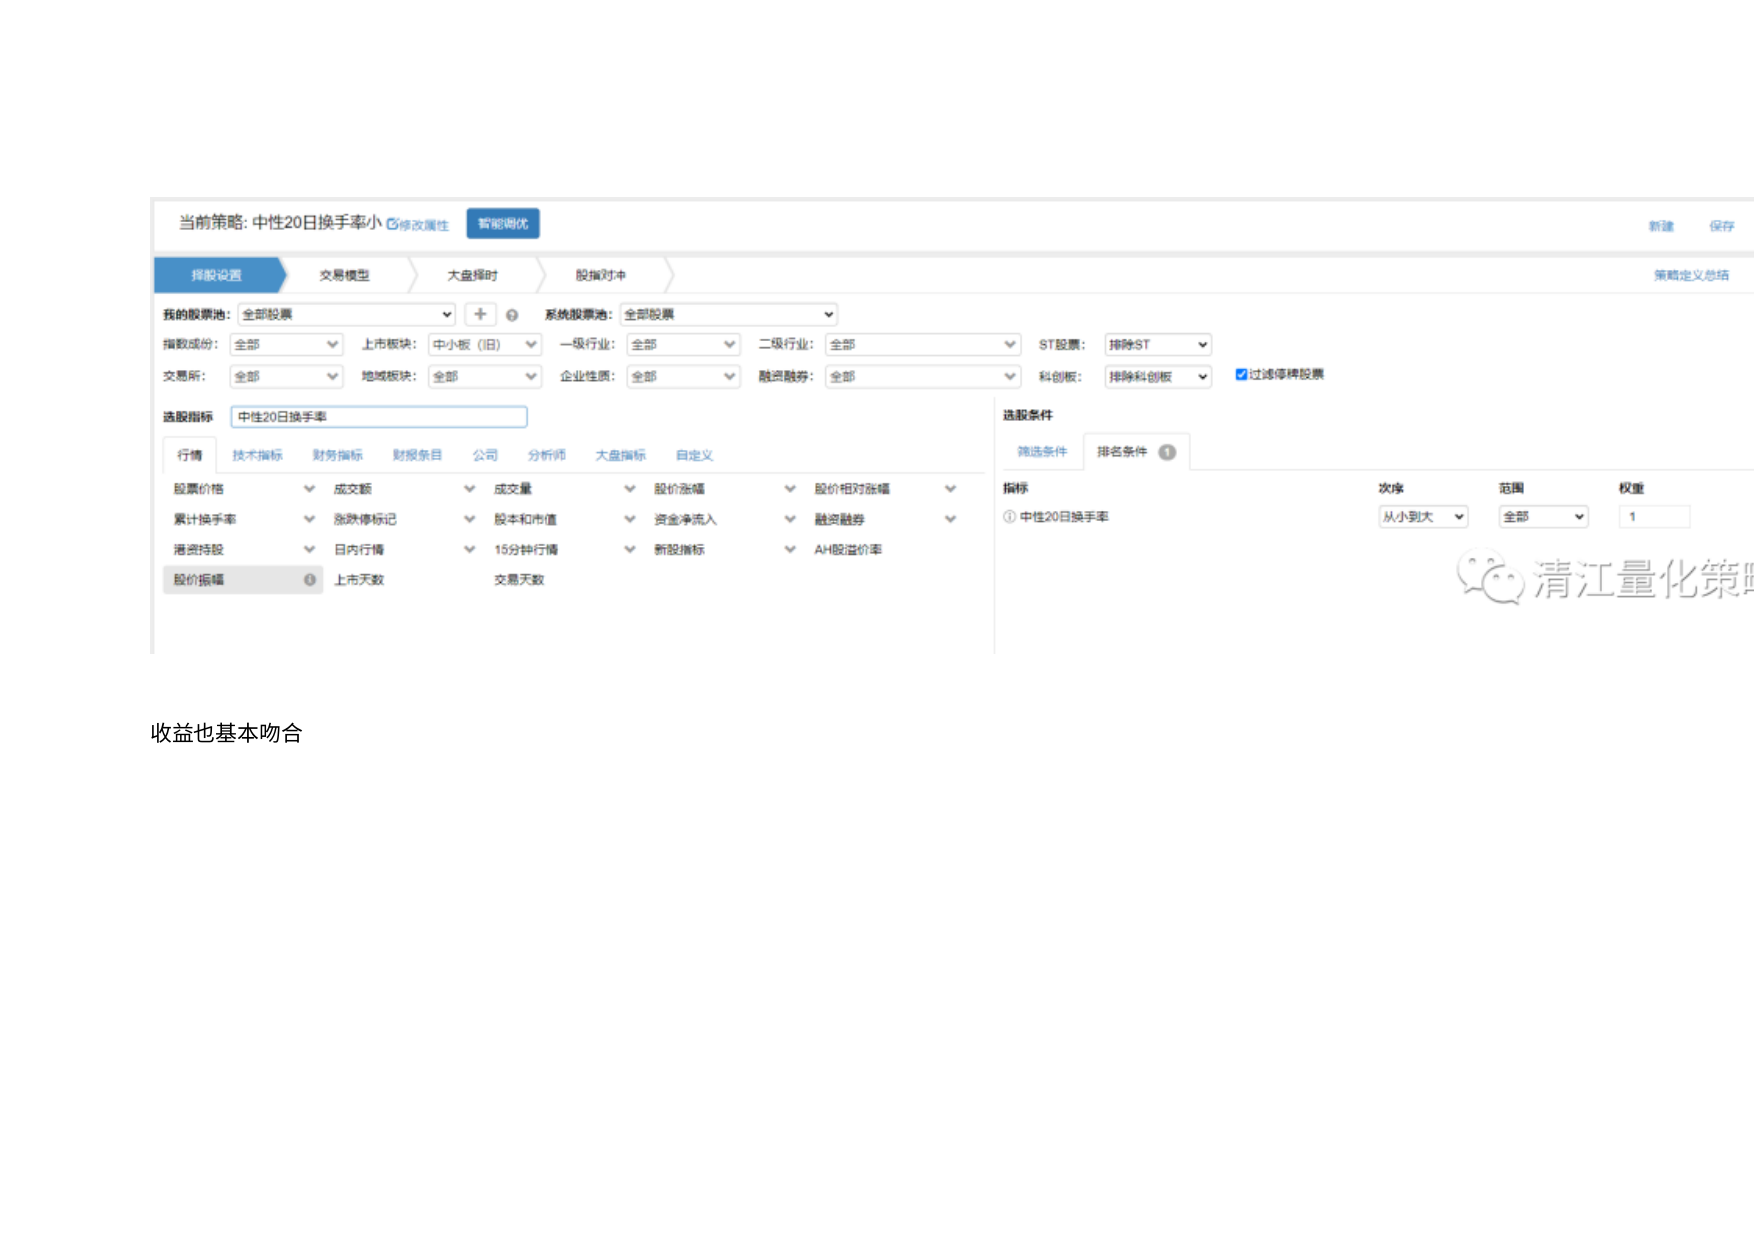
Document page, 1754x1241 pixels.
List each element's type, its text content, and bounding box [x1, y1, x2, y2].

text 收益也基本吻合 [150, 715, 1604, 748]
picture [150, 197, 1754, 654]
